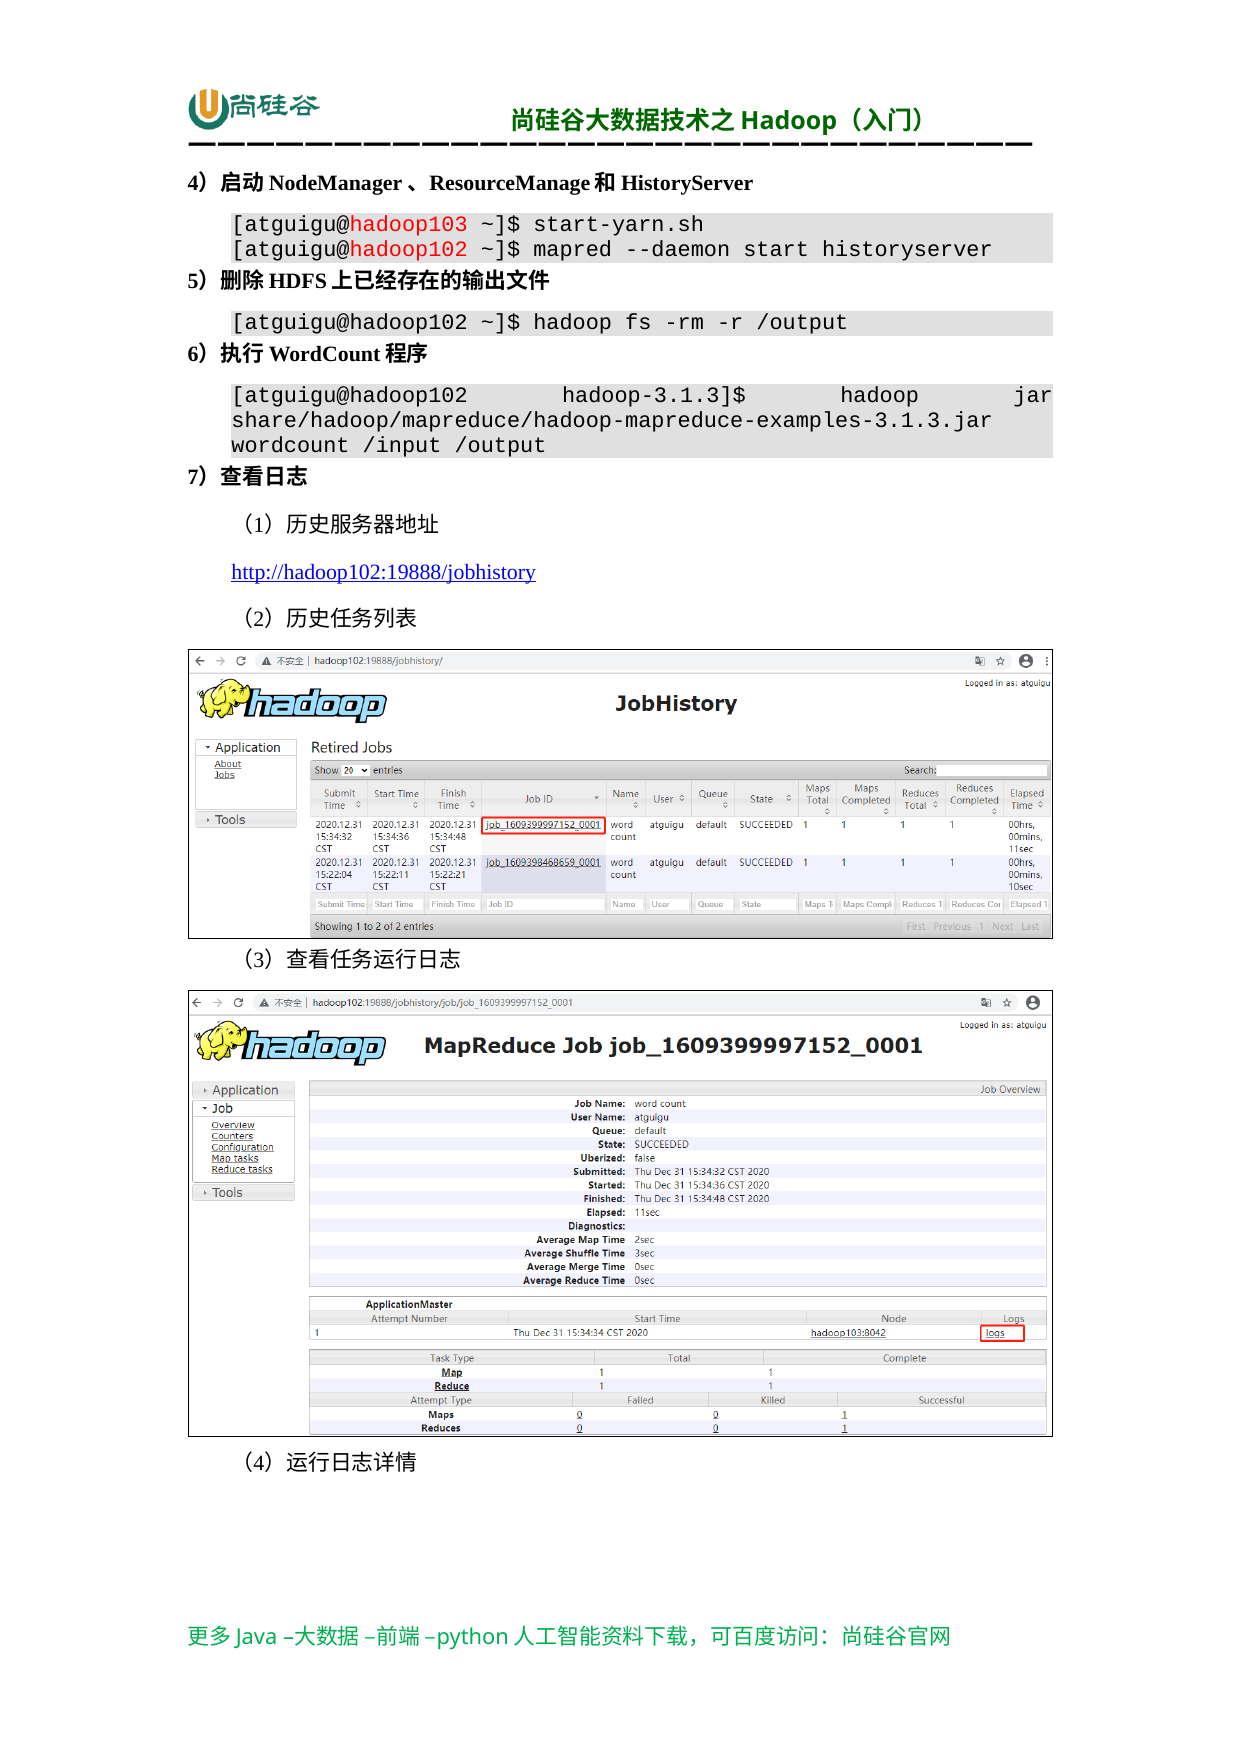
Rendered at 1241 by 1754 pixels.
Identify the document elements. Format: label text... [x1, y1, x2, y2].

text http://hadoop102:19888/jobhistory [187, 555, 1053, 588]
text （1）历史服务器地址 [187, 507, 1053, 539]
text （4）运行日志详情 [187, 1444, 1053, 1477]
text 7）查看日志 [187, 458, 1053, 491]
text 5）删除HDFS上已经存在的输出文件 [187, 263, 1053, 295]
text [atguigu@hadoop103 ~]$ start-yarn.sh [231, 213, 1053, 238]
text （3）查看任务运行日志 [187, 941, 1053, 974]
text [atguigu@hadoop102 ~]$ mapred --daemon start historyserver [231, 238, 1053, 263]
text [atguigu@hadoop102 hadoop-3.1.3]$ hadoop jar share/hadoop/mapreduce/hadoop-mapreduce-examples-3.1.3.jar wordcount /input /output [231, 384, 1053, 458]
text 4）启动NodeManager 、ResourceManage和HistoryServer [187, 165, 1053, 197]
text 6）执行WordCount程序 [187, 336, 1053, 368]
text [atguigu@hadoop102 ~]$ hadoop fs -rm -r /output [231, 311, 1053, 336]
text （2）历史任务列表 [187, 600, 1053, 633]
